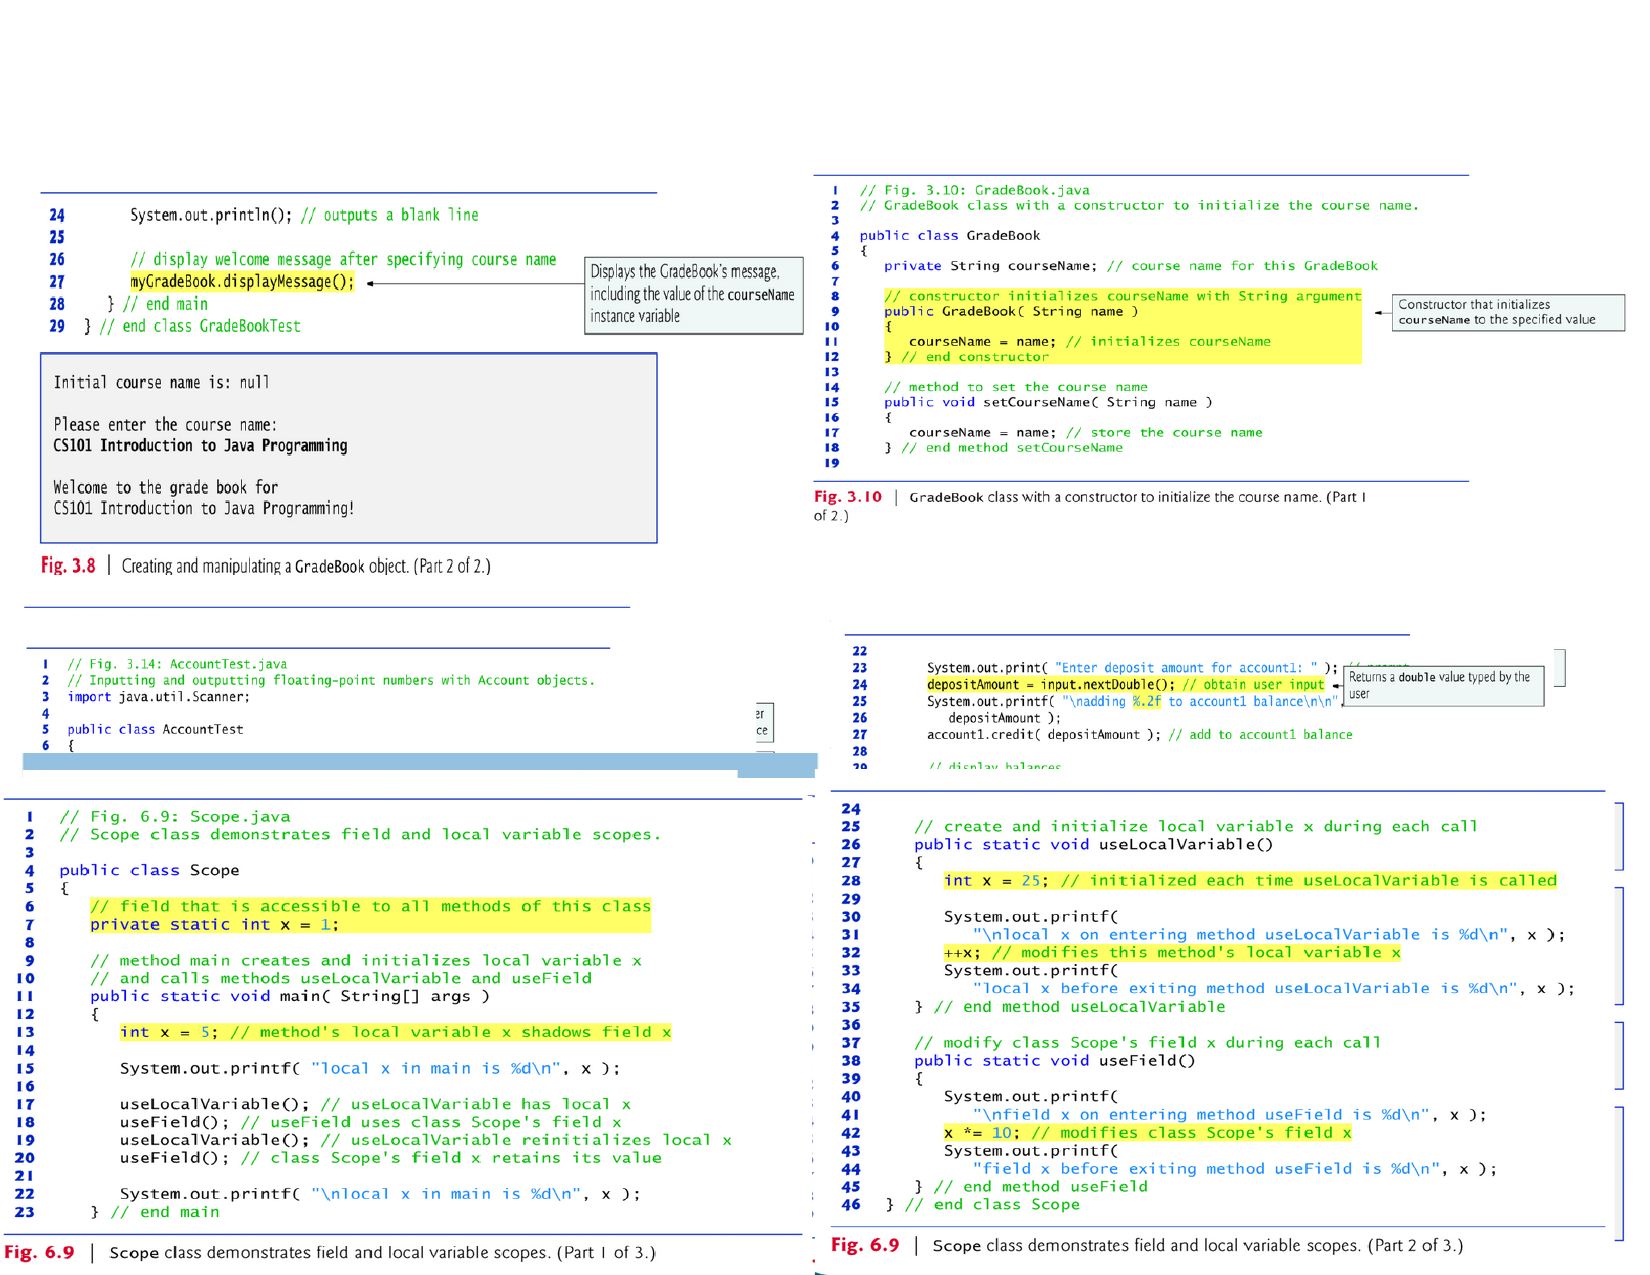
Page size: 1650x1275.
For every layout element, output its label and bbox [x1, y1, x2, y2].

picture [1, 150, 1644, 1275]
